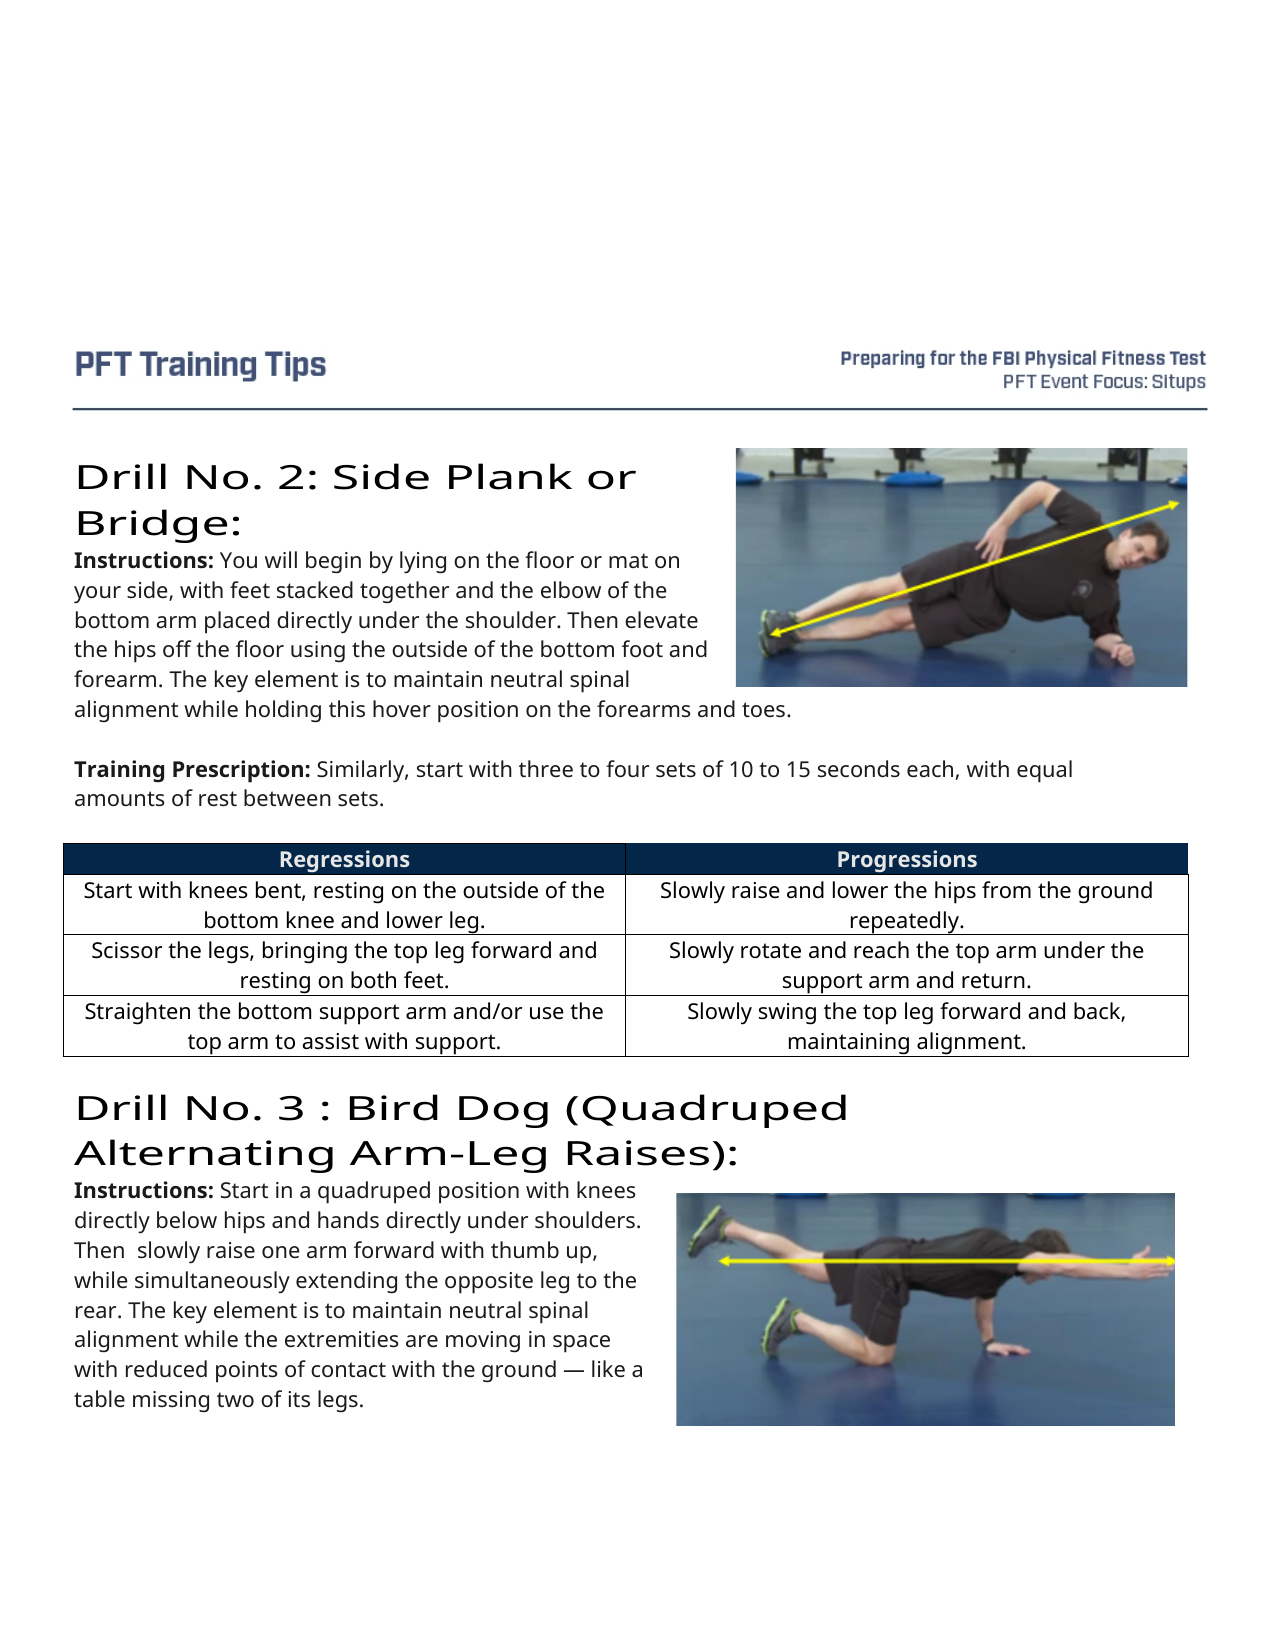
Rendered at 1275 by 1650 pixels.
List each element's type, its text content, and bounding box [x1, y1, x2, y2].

table_header Progressions [626, 843, 1188, 874]
table_cell Slowly swing the top leg forward and back, maintaining alignment. [626, 996, 1188, 1056]
table_cell Slowly rotate and reach the top arm under the support arm and return. [626, 935, 1188, 995]
text Instructions: Start in a quadruped position with knees directly below hips and hands directly under shoulders. Then slowly raise one arm forward with thumb up, while simultaneously extending the opposite leg to the rear. The key element is to maintain neutral spinal alignment while the extremities are moving in space with reduced points of contact with the ground — like a table missing two of its legs. [74, 1176, 1125, 1414]
table_cell Scissor the legs, bringing the top leg forward and resting on both feet. [64, 935, 625, 995]
picture [0, 294, 1275, 428]
text Drill No. 2: Side Plank or Bridge: [74, 454, 735, 545]
table_cell Start with knees bent, resting on the outside of the bottom knee and lower leg. [64, 875, 625, 934]
table_cell Slowly raise and lower the hips from the ground repeatedly. [626, 875, 1188, 934]
table_header Regressions [64, 844, 625, 874]
text Drill No. 3 : Bird Dog (Quadruped Alternating Arm-Leg Raises): [74, 1085, 1125, 1176]
text Training Prescription: Similarly, start with three to four sets of 10 to 15 seconds each, with equal amounts of rest between sets. [74, 753, 1125, 813]
text Instructions: You will begin by lying on the floor or mat on your side, with feet stacked together and the elbow of the bottom arm placed directly under the shoulder. Then elevate the hips off the floor using the outside of the bottom foot and forearm. The key element is to maintain neutral spinal alignment while holding this hover position on the forearms and toes. [74, 545, 1125, 724]
table_cell Straighten the bottom support arm and/or use the top arm to assist with support. [64, 996, 625, 1056]
